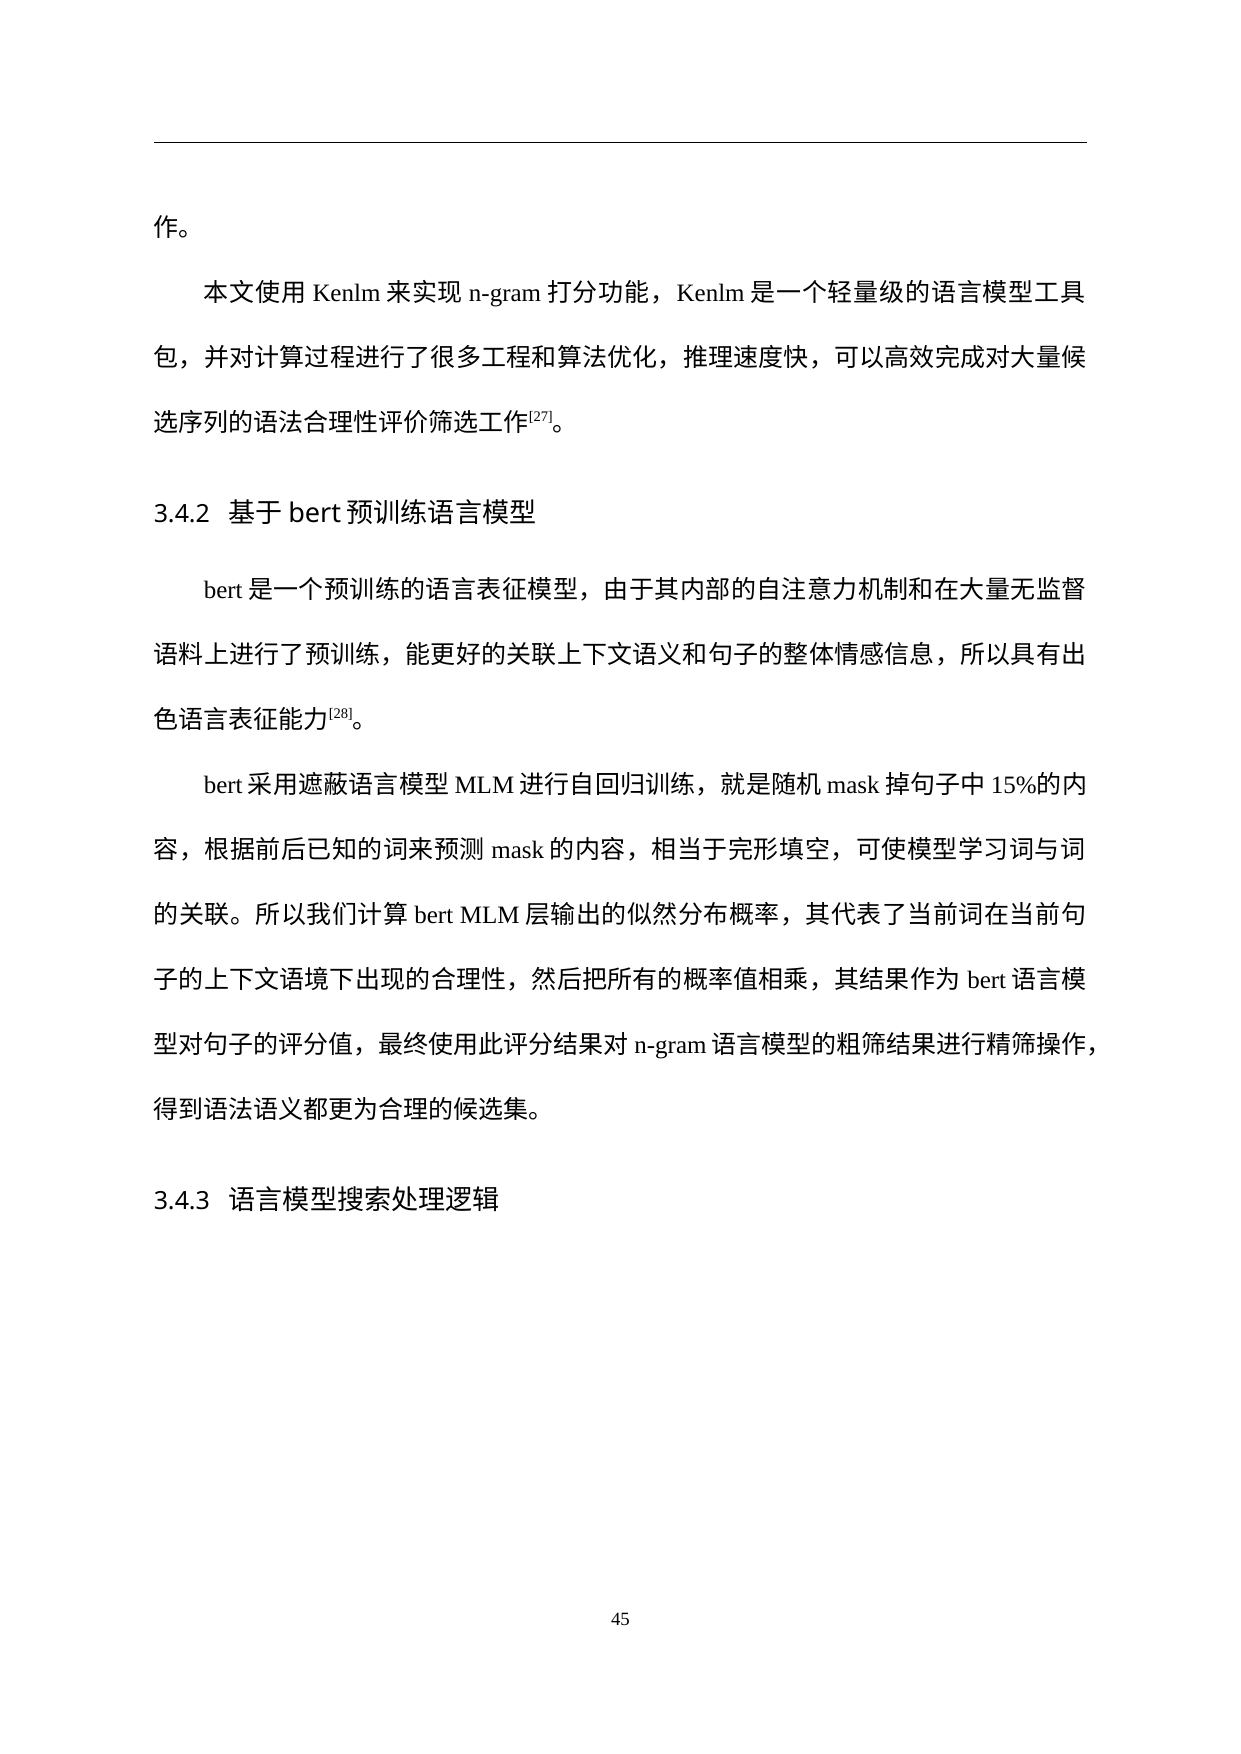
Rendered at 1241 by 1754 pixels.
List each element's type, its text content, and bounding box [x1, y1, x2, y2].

text 本文使用Kenlm来实现n-gram打分功能，Kenlm是一个轻量级的语言模型工具包，并对计算过程进行了很多工程和算法优化，推理速度快，可以高效完成对大量候选序列的语法合理性评价筛选工作[27]。 [153, 258, 1087, 453]
subtitle 语言模型搜索处理逻辑 [153, 1165, 1087, 1230]
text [153, 193, 1087, 258]
text bert是一个预训练的语言表征模型，由于其内部的自注意力机制和在大量无监督语料上进行了预训练，能更好的关联上下文语义和句子的整体情感信息，所以具有出色语言表征能力[28]。 [153, 555, 1087, 750]
subtitle 基于bert预训练语言模型 [153, 478, 1087, 543]
text bert采用遮蔽语言模型MLM进行自回归训练，就是随机mask掉句子中15%的内容，根据前后已知的词来预测mask的内容，相当于完形填空，可使模型学习词与词的关联。所以我们计算bert MLM层输出的似然分布概率，其代表了当前词在当前句子的上下文语境下出现的合理性，然后把所有的概率值相乘，其结果作为bert语言模型对句子的评分值，最终使用此评分结果对n-gram语言模型的粗筛结果进行精筛操作，得到语法语义都更为合理的候选集。 [153, 750, 1087, 1140]
